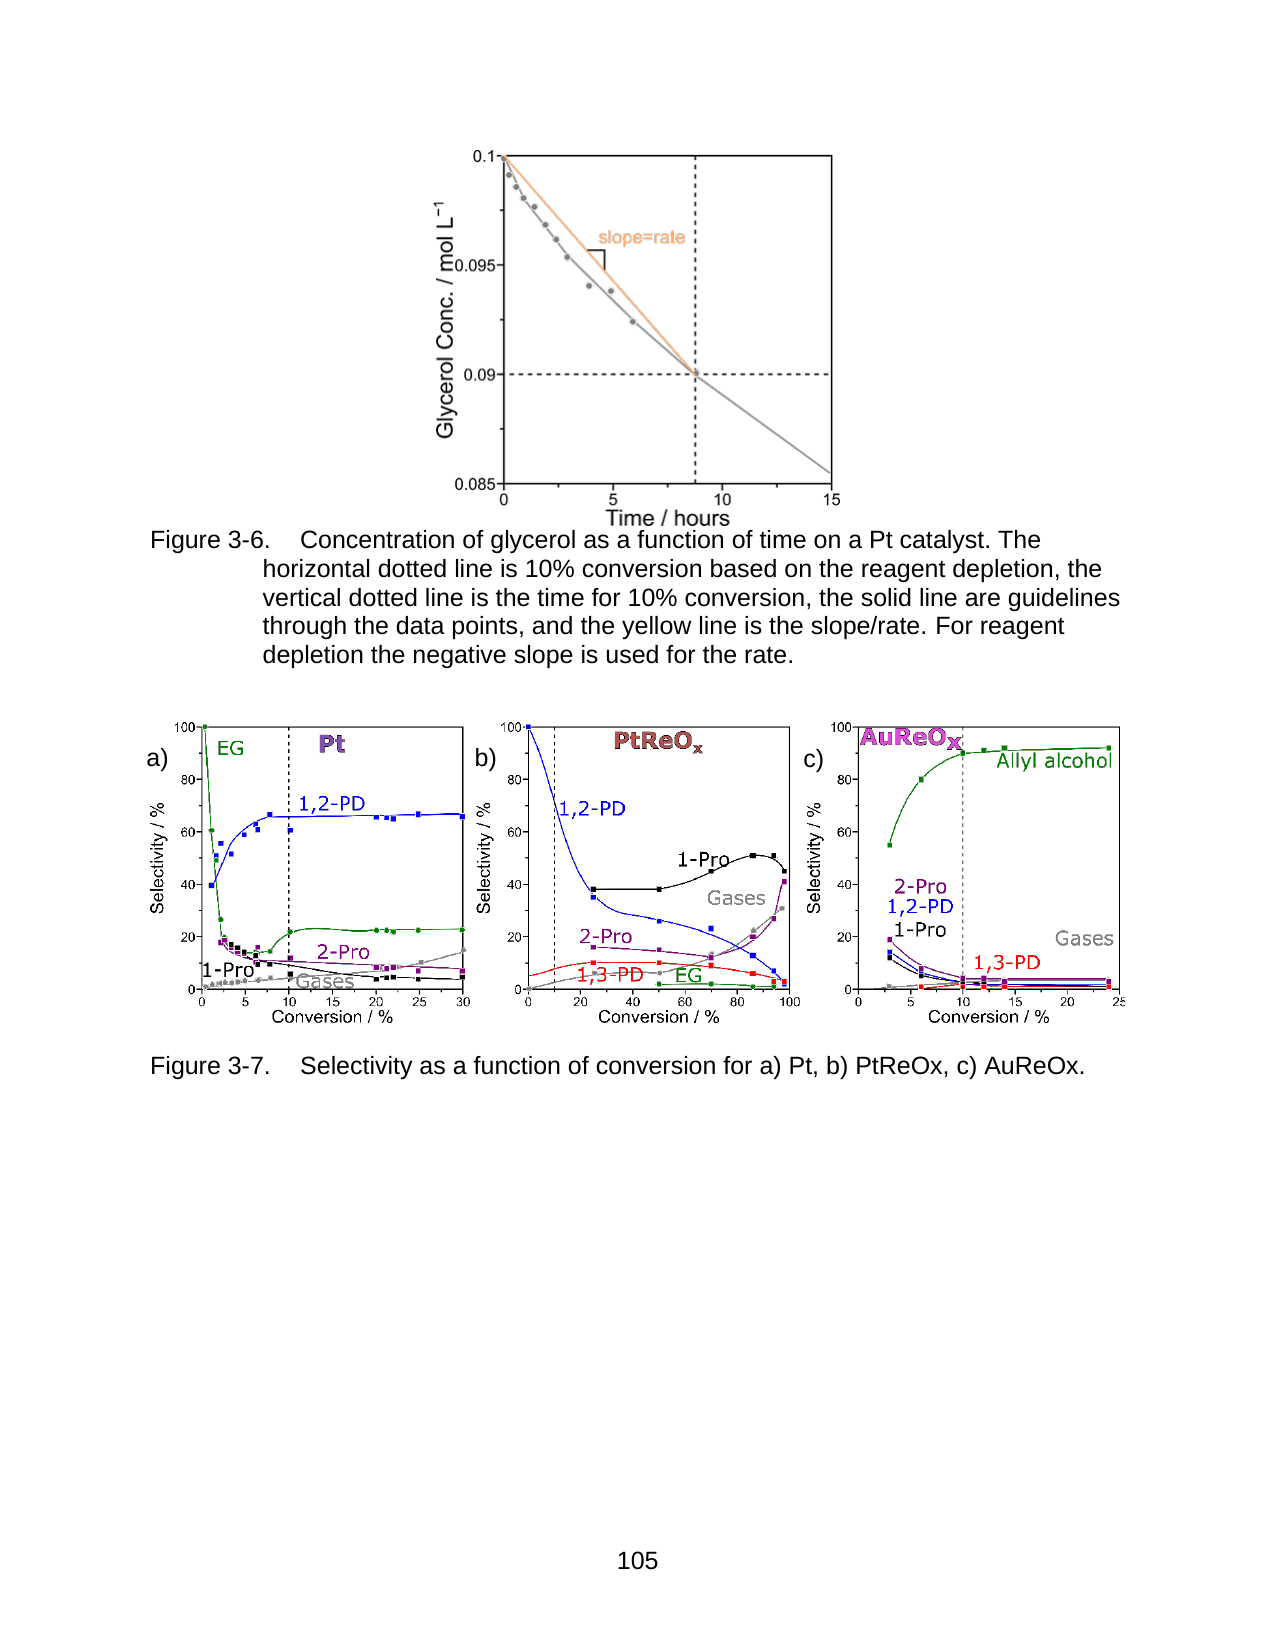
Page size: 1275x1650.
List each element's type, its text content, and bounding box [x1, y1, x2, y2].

text Figure 3-7. Selectivity as a function of conversion for a) Pt, b) PtReOx, c) AuReOx. [150, 1051, 1125, 1080]
picture [433, 150, 840, 526]
picture [150, 722, 1125, 1023]
